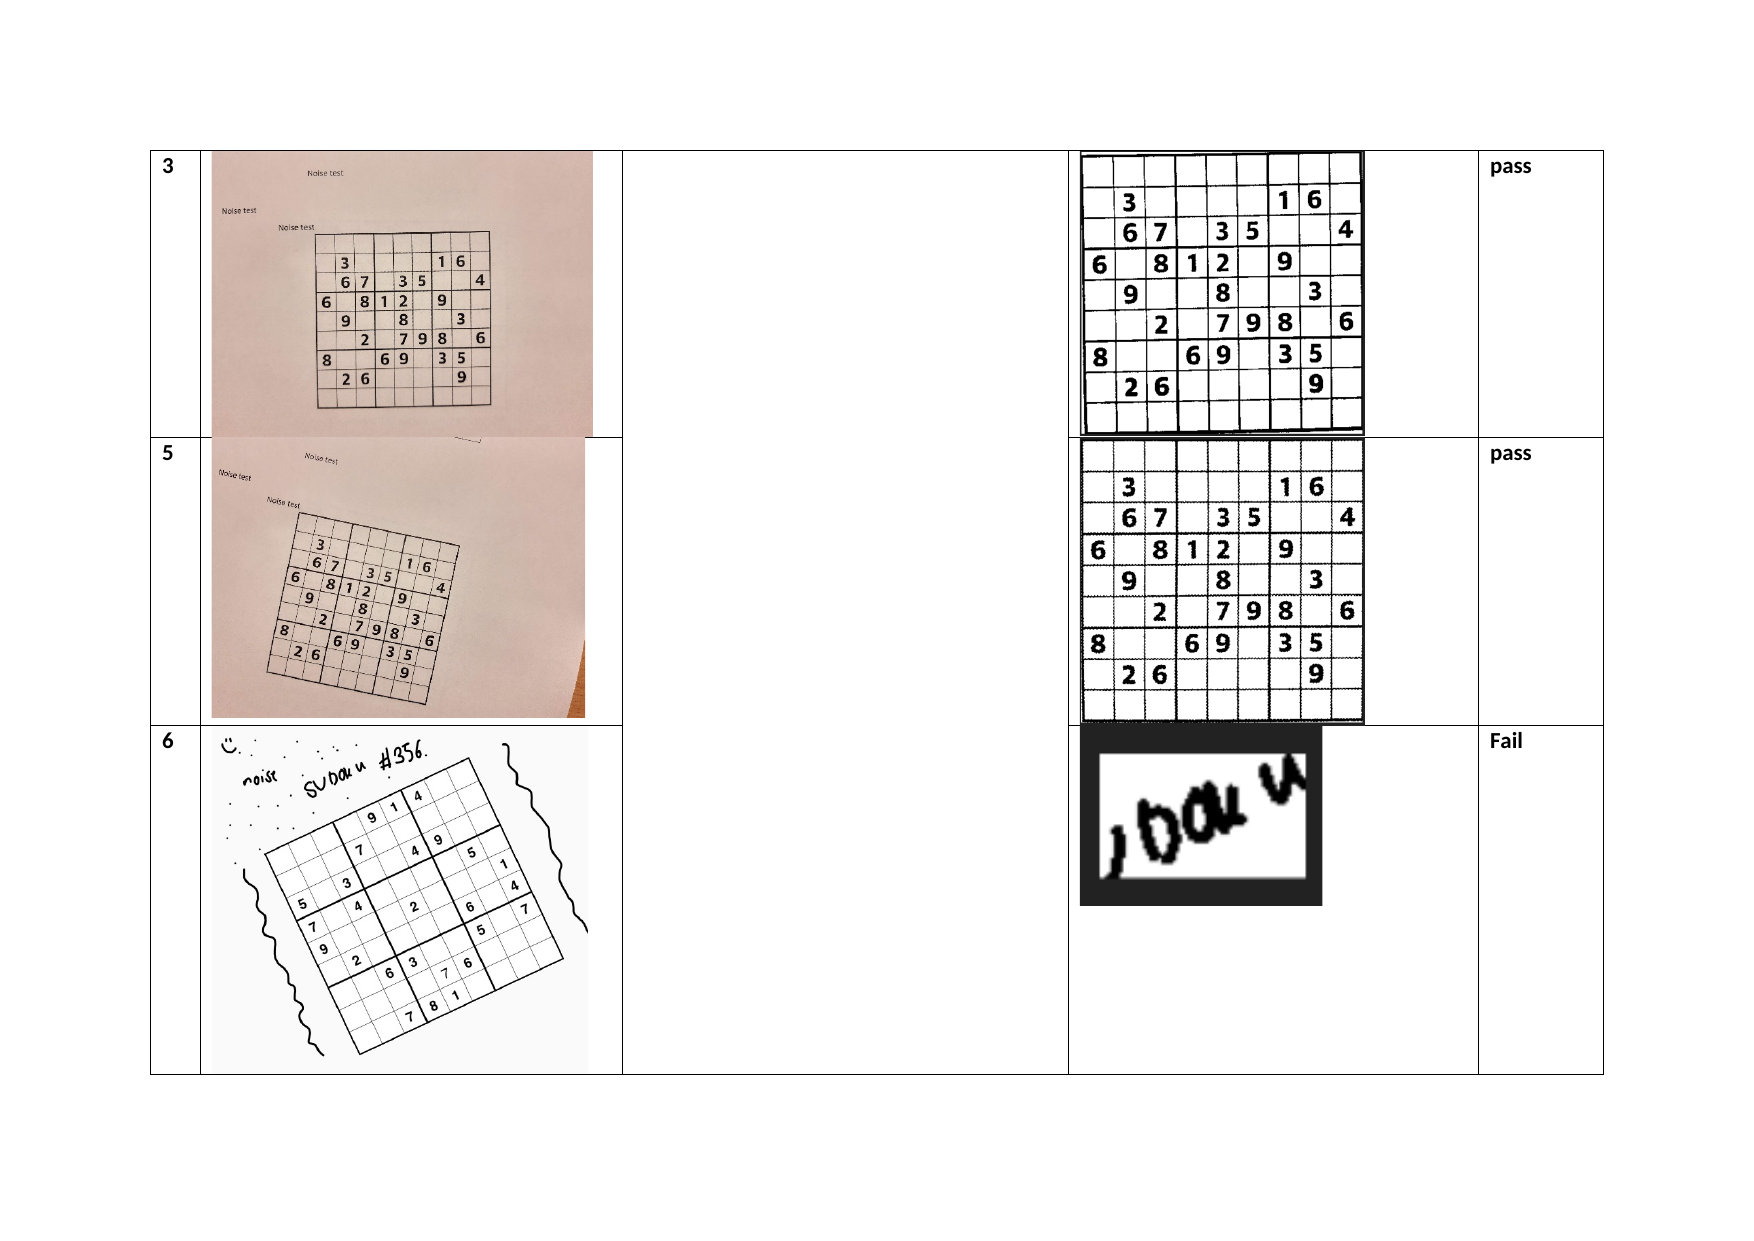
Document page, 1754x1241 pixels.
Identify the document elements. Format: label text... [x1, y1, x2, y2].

table_cell 5 [151, 438, 200, 725]
table_cell [1069, 438, 1079, 725]
table_cell [201, 726, 211, 1074]
picture [1079, 151, 1365, 436]
table_cell [1069, 726, 1478, 1074]
table_cell pass [1479, 151, 1603, 437]
table_cell [588, 726, 622, 1074]
table_cell [593, 151, 622, 437]
table_cell 6 [151, 726, 200, 1074]
picture [211, 151, 593, 718]
table_cell [201, 438, 622, 725]
table_cell [1069, 151, 1478, 437]
picture [1079, 437, 1365, 906]
table_cell pass [1479, 438, 1603, 725]
picture [211, 726, 588, 1074]
table_cell Fail [1479, 726, 1603, 1074]
table_cell [201, 151, 211, 437]
table_cell [1365, 438, 1478, 725]
table_cell 3 [151, 151, 200, 437]
